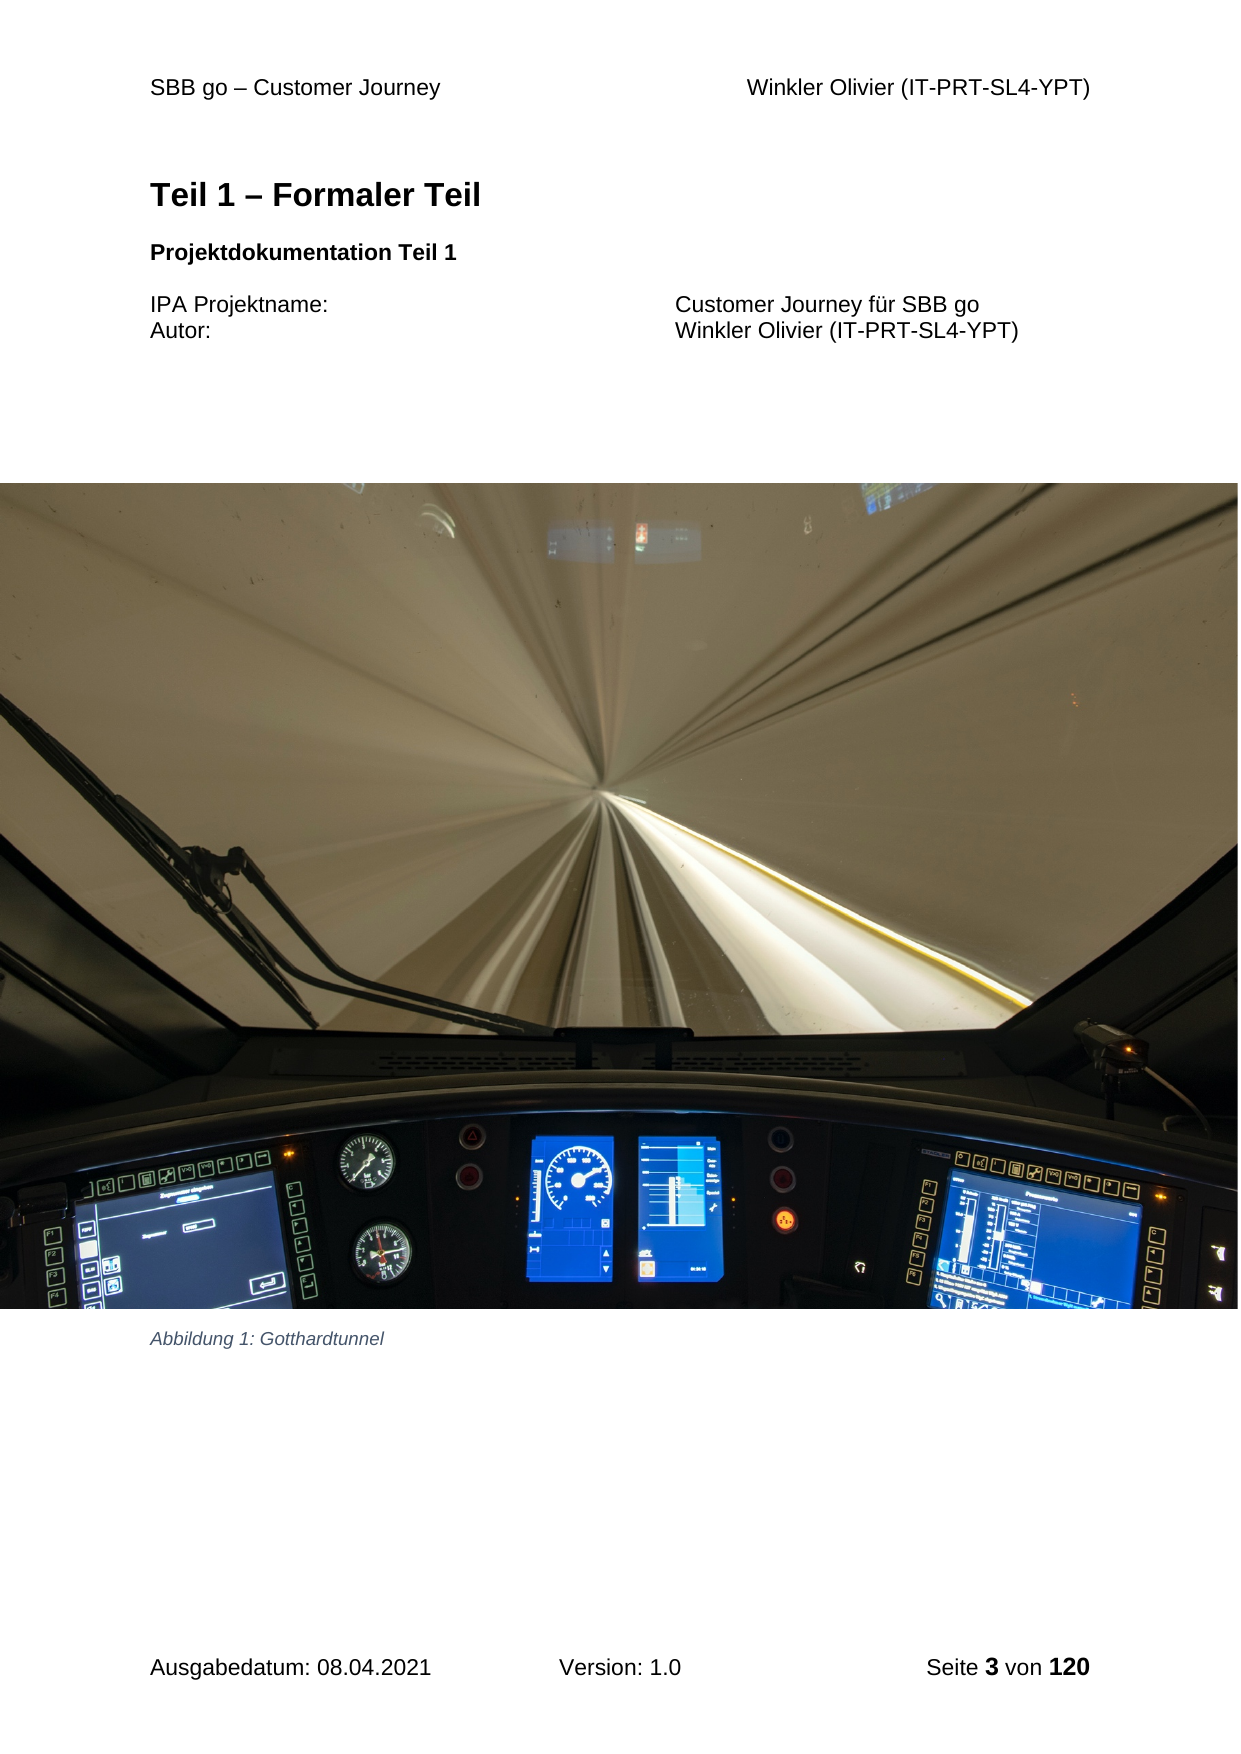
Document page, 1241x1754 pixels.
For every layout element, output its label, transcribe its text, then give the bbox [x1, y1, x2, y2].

text Projektdokumentation Teil 1 [150, 238, 1090, 265]
text IPA Projektname: Customer Journey für SBB go [150, 291, 1090, 317]
text Autor: Winkler Olivier (IT-PRT-SL4-YPT) [150, 317, 1090, 344]
subtitle Teil 1 – Formaler Teil [150, 175, 1090, 213]
picture [0, 483, 1236, 1309]
